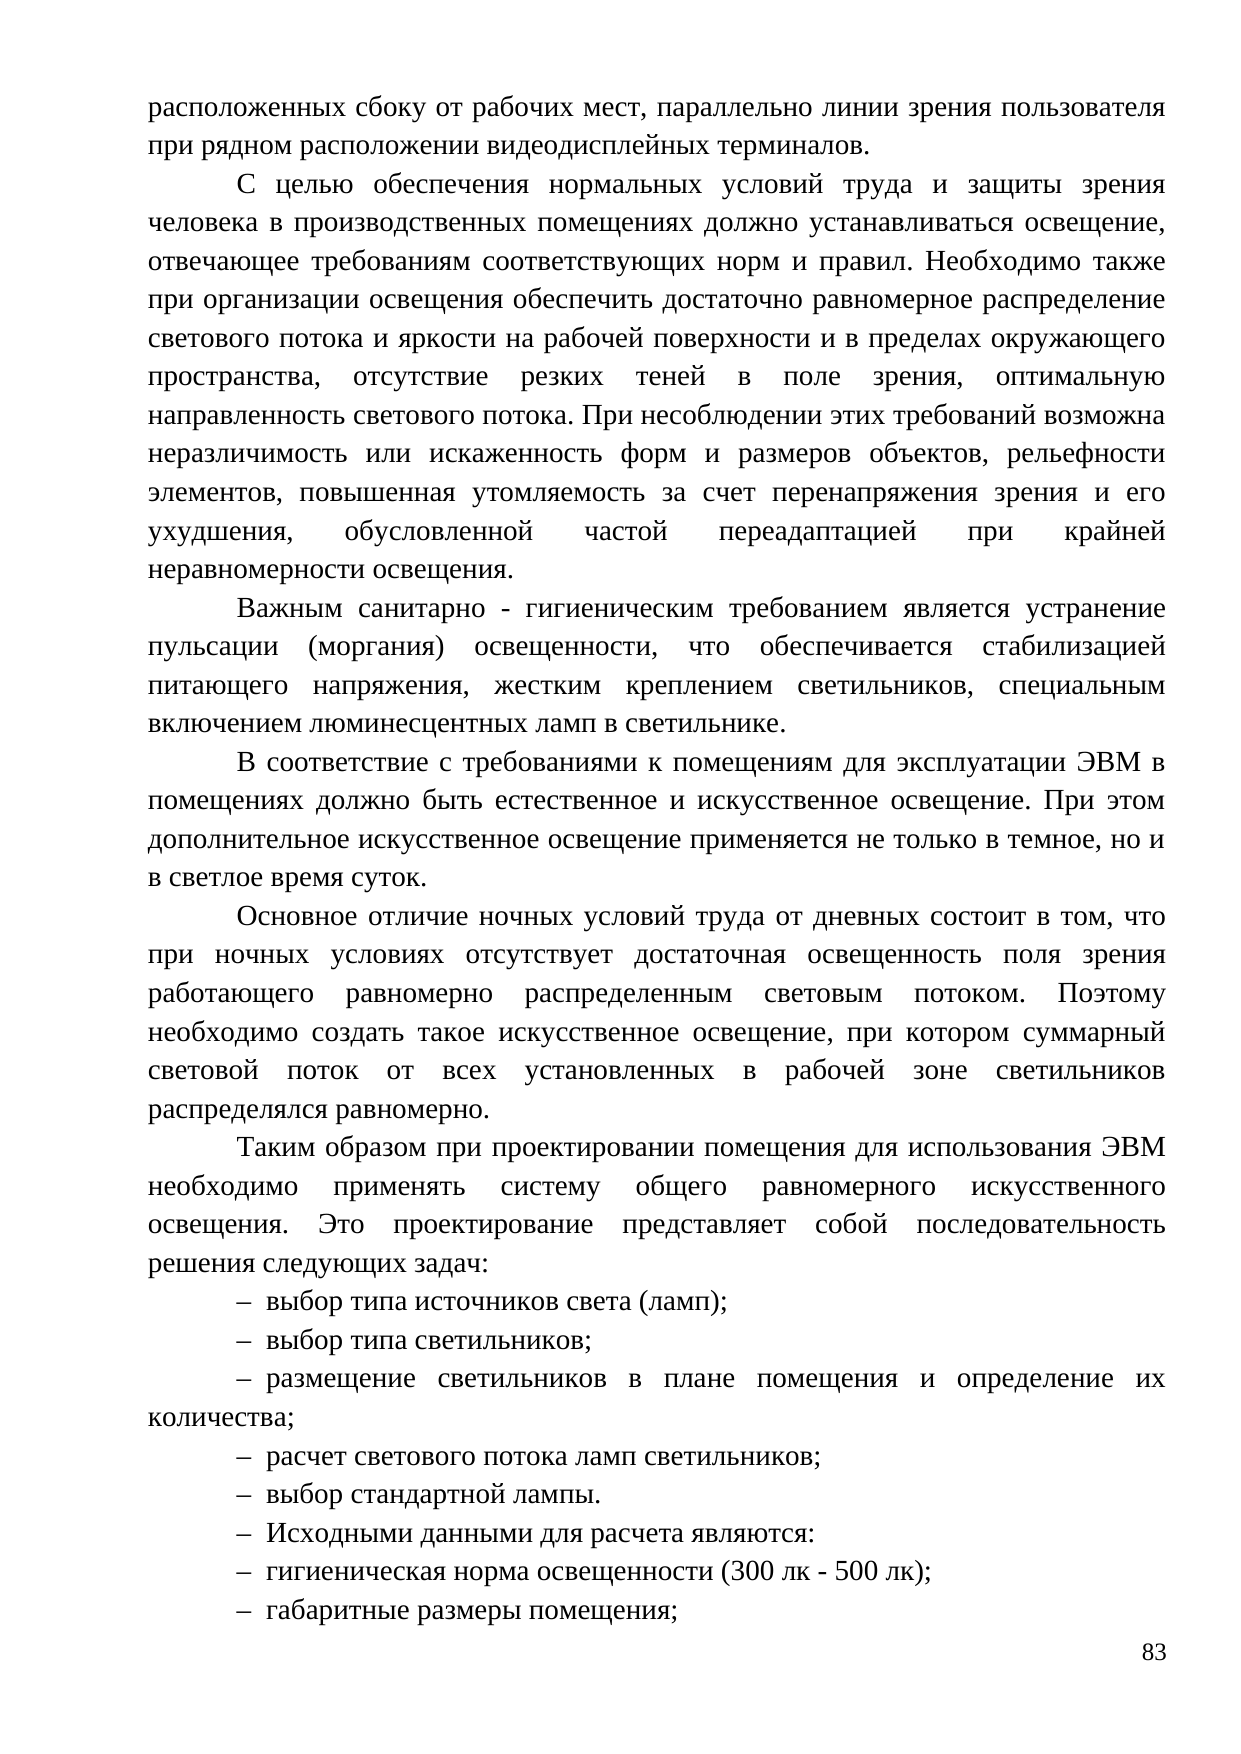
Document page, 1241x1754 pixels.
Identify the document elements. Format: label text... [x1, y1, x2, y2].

text С целью обеспечения нормальных условий труда и защиты зрения человека в производственных помещениях должно устанавливаться освещение, отвечающее требованиям соответствующих норм и правил. Необходимо также при организации освещения обеспечить достаточно равномерное распределение светового потока и яркости на рабочей поверхности и в пределах окружающего пространства, отсутствие резких теней в поле зрения, оптимальную направленность светового потока. При несоблюдении этих требований возможна неразличимость или искаженность форм и размеров объектов, рельефности элементов, повышенная утомляемость за счет перенапряжения зрения и его ухудшения, обусловленной частой переадаптацией при крайней неравномерности освещения. [148, 166, 1167, 585]
list гигиеническая норма освещенности (300 лк - 500 лк); [148, 1553, 1167, 1587]
list выбор стандартной лампы. [148, 1476, 1167, 1510]
list Исходными данными для расчета являются: [148, 1515, 1167, 1548]
list расчет светового потока ламп светильников; [148, 1438, 1167, 1471]
text Важным санитарно - гигиеническим требованием является устранение пульсации (моргания) освещенности, что обеспечивается стабилизацией питающего напряжения, жестким креплением светильников, специальным включением люминесцентных ламп в светильнике. [148, 590, 1167, 739]
text Основное отличие ночных условий труда от дневных состоит в том, что при ночных условиях отсутствует достаточная освещенность поля зрения работающего равномерно распределенным световым потоком. Поэтому необходимо создать такое искусственное освещение, при котором суммарный световой поток от всех установленных в рабочей зоне светильников распределялся равномерно. [148, 898, 1167, 1124]
list выбор типа светильников; [148, 1322, 1167, 1356]
list размещение светильников в плане помещения и определение их количества; [148, 1361, 1167, 1433]
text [148, 89, 1167, 161]
list выбор типа источников света (ламп); [148, 1283, 1167, 1317]
text Таким образом при проектировании помещения для использования ЭВМ необходимо применять систему общего равномерного искусственного освещения. Это проектирование представляет собой последовательность решения следующих задач: [148, 1129, 1167, 1278]
list габаритные размеры помещения; [148, 1592, 1167, 1625]
text В соответствие с требованиями к помещениям для эксплуатации ЭВМ в помещениях должно быть естественное и искусственное освещение. При этом дополнительное искусственное освещение применяется не только в темное, но и в светлое время суток. [148, 744, 1167, 893]
